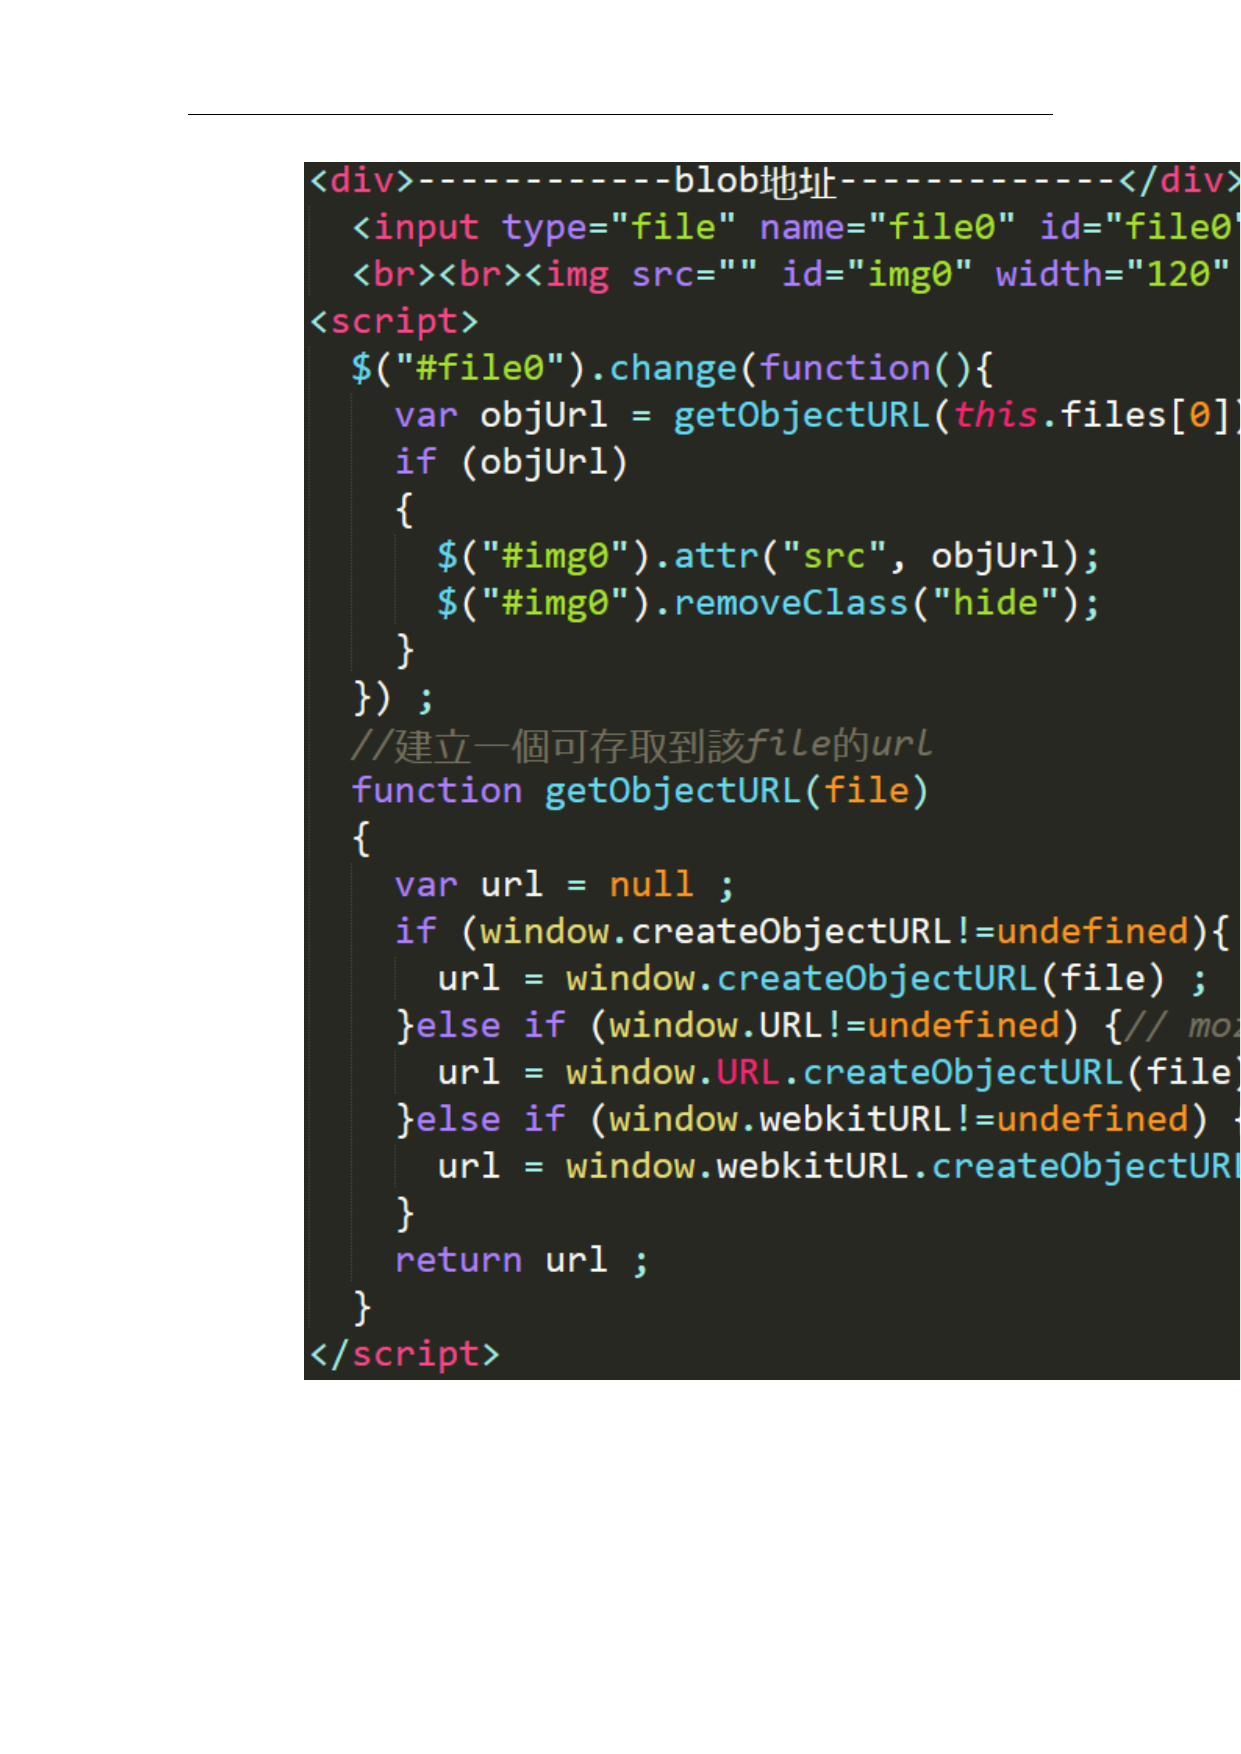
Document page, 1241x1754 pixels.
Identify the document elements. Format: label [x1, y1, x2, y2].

picture [304, 162, 1241, 1380]
